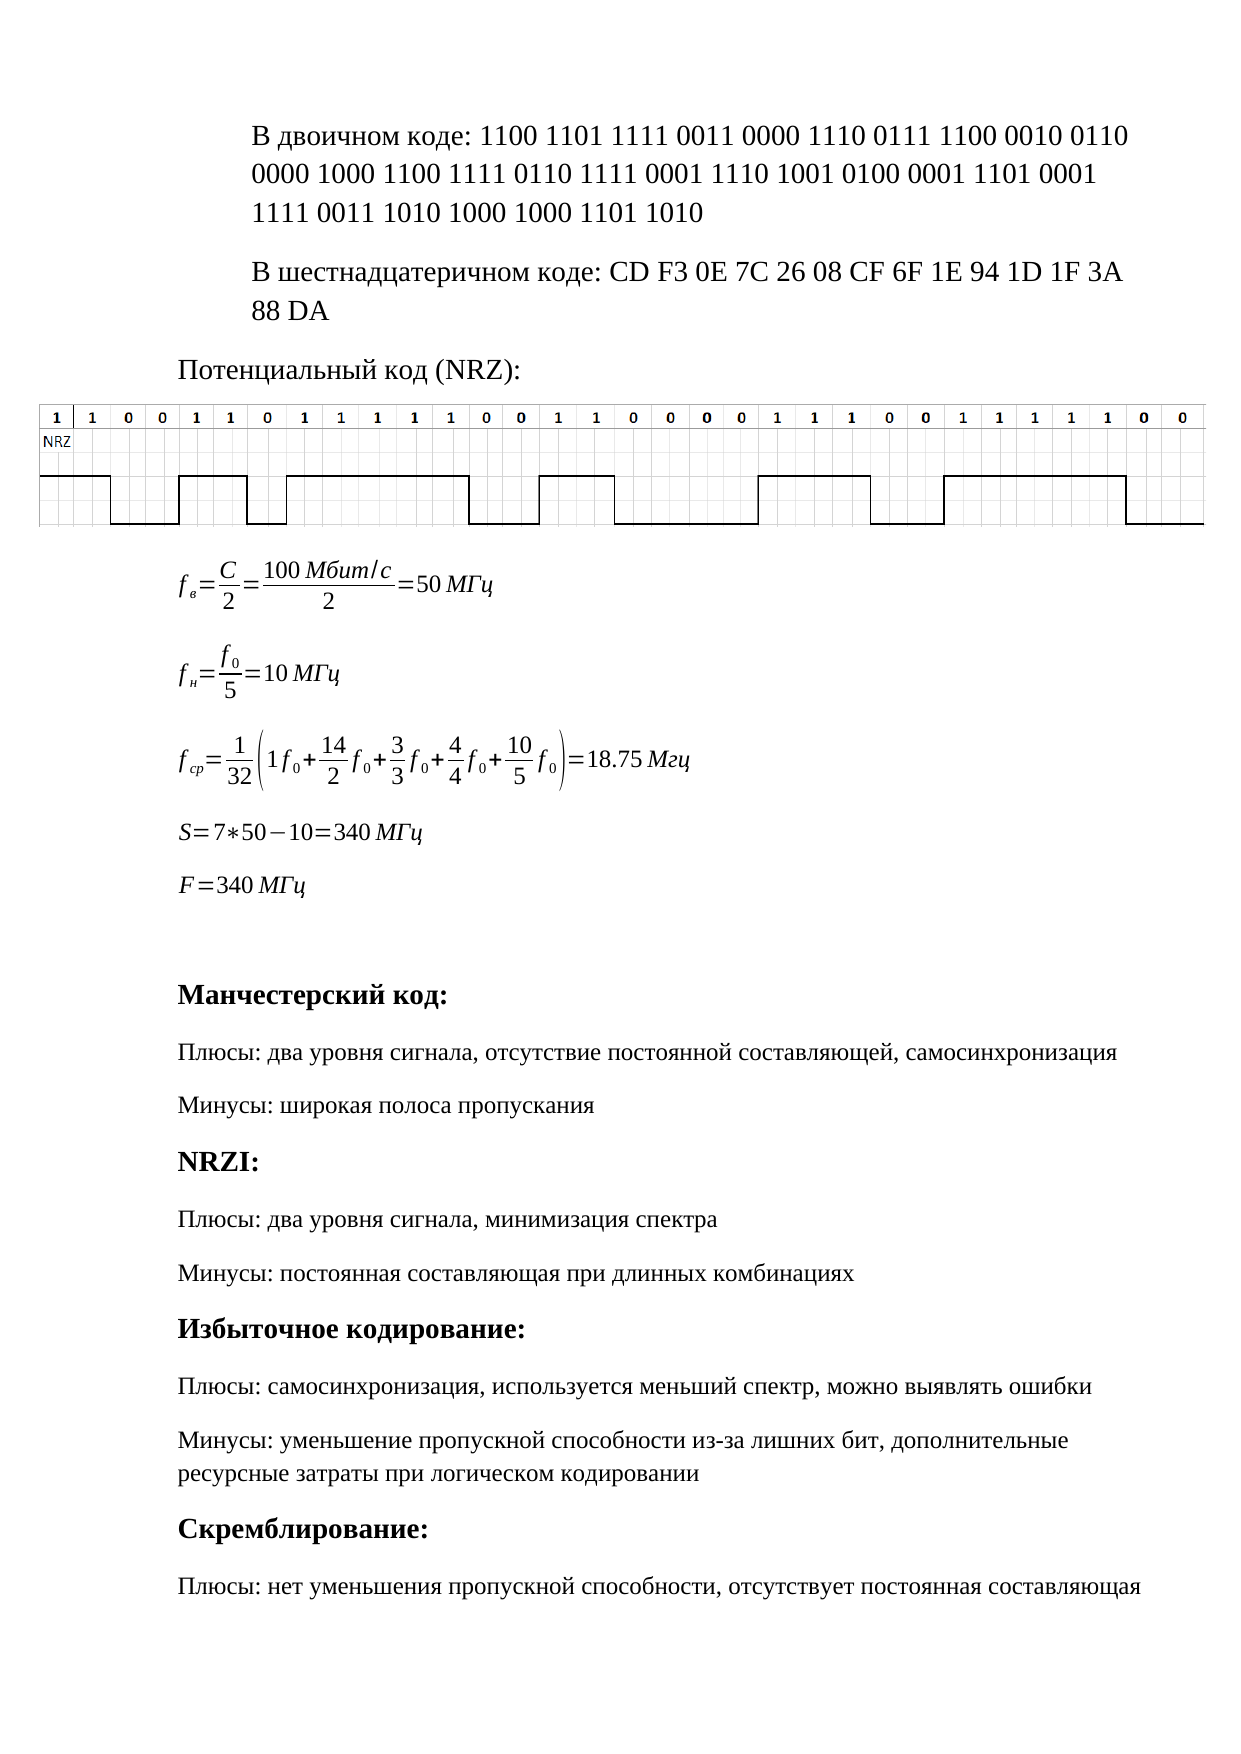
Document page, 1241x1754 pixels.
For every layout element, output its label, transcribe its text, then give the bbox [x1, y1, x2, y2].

text Избыточное кодирование: [177, 1311, 1152, 1345]
text Потенциальный код (NRZ): [177, 352, 1152, 386]
text Минусы: широкая полоса пропускания [177, 1091, 1152, 1119]
text Манчестерский код: [177, 977, 1152, 1011]
text Плюсы: два уровня сигнала, минимизация спектра [177, 1204, 1152, 1232]
picture [39, 404, 1207, 527]
text Минусы: уменьшение пропускной способности из-за лишних бит, дополнительные ресурсные затраты при логическом кодировании [177, 1425, 1152, 1486]
text NRZI: [177, 1144, 1152, 1178]
text Минусы: постоянная составляющая при длинных комбинациях [177, 1258, 1152, 1286]
text В шестнадцатеричном коде: CD F3 0E 7C 26 08 CF 6F 1E 94 1D 1F 3A 88 DA [251, 254, 1152, 327]
text В двоичном коде: 1100 1101 1111 0011 0000 1110 0111 1100 0010 0110 0000 1000 1100 1111 0110 1111 0001 1110 1001 0100 0001 1101 0001 1111 0011 1010 1000 1000 1101 1010 [251, 118, 1152, 229]
text Скремблирование: [177, 1512, 1152, 1545]
text Плюсы: два уровня сигнала, отсутствие постоянной составляющей, самосинхронизация [177, 1037, 1152, 1065]
text Плюсы: самосинхронизация, используется меньший спектр, можно выявлять ошибки [177, 1371, 1152, 1399]
text Плюсы: нет уменьшения пропускной способности, отсутствует постоянная составляющая [177, 1571, 1152, 1600]
